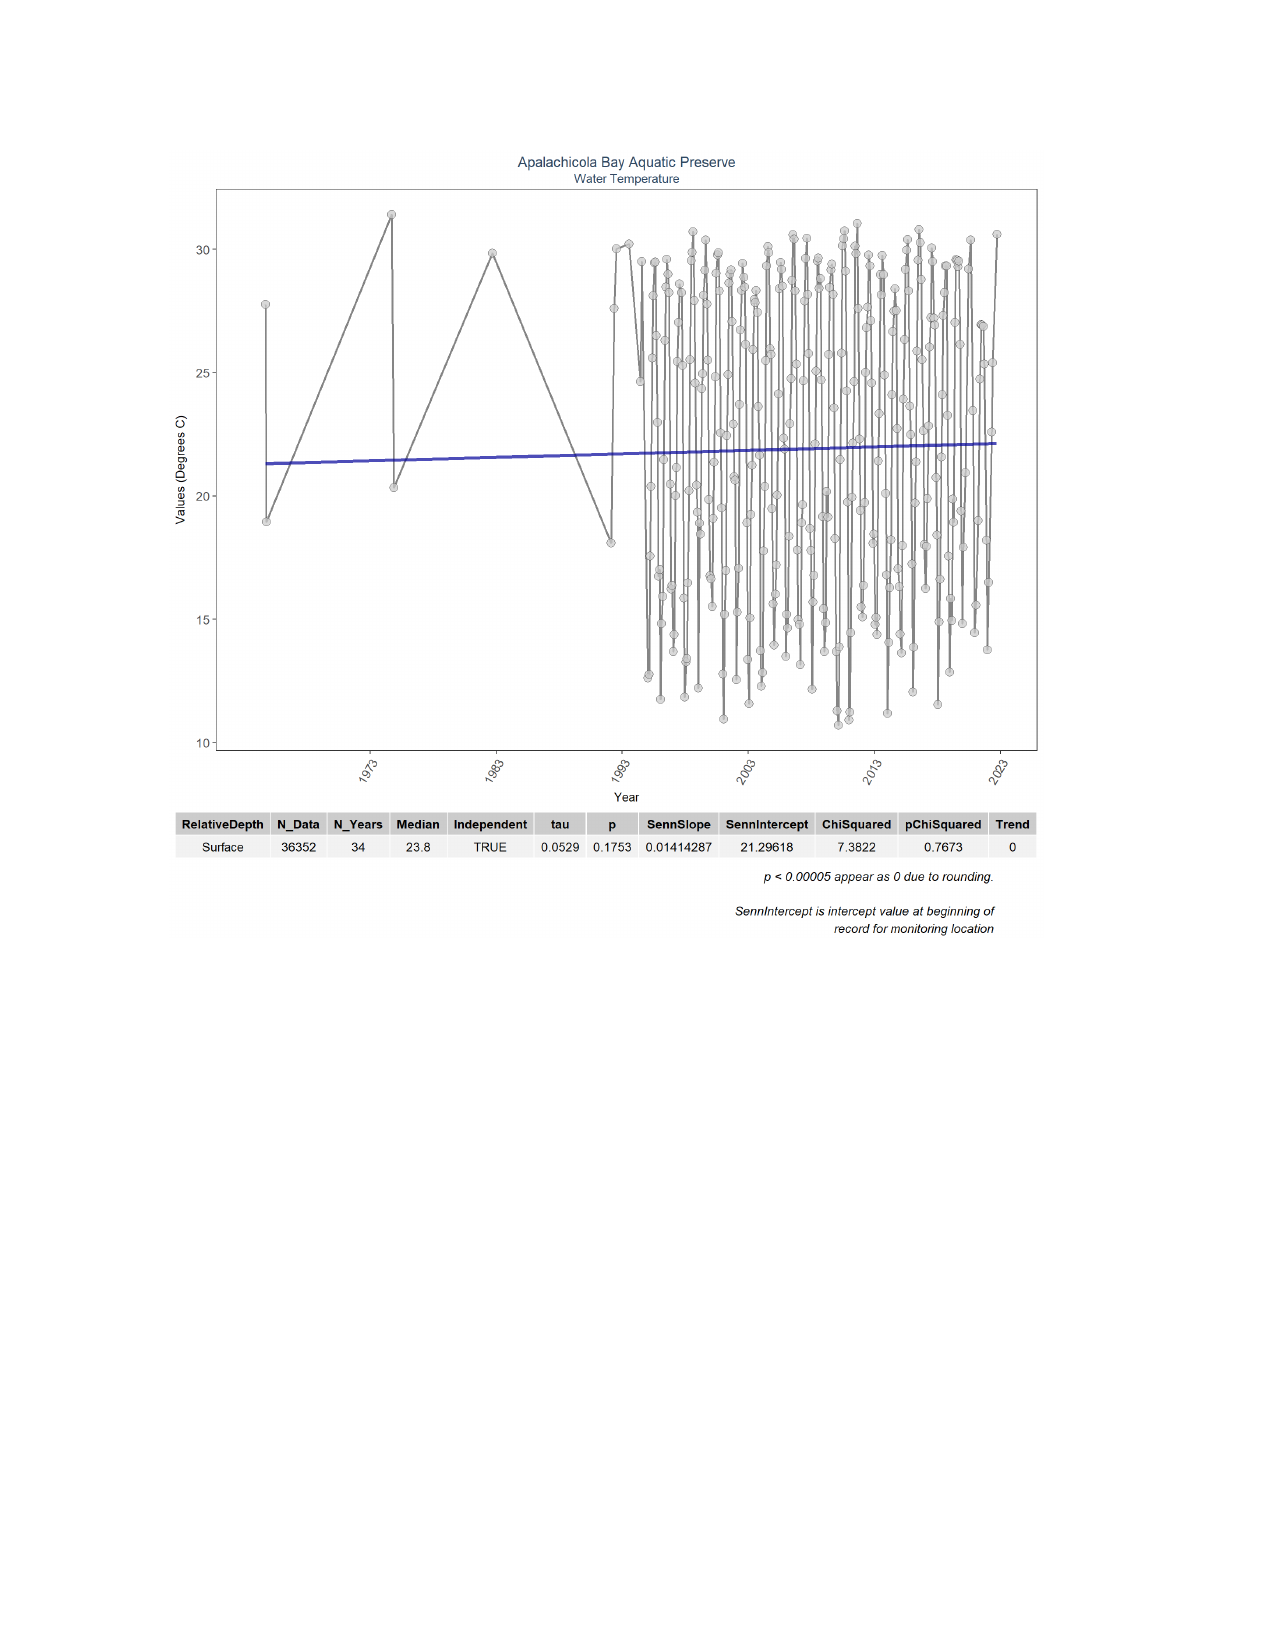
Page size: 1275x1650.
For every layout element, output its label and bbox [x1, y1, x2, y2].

picture [168, 150, 1044, 938]
